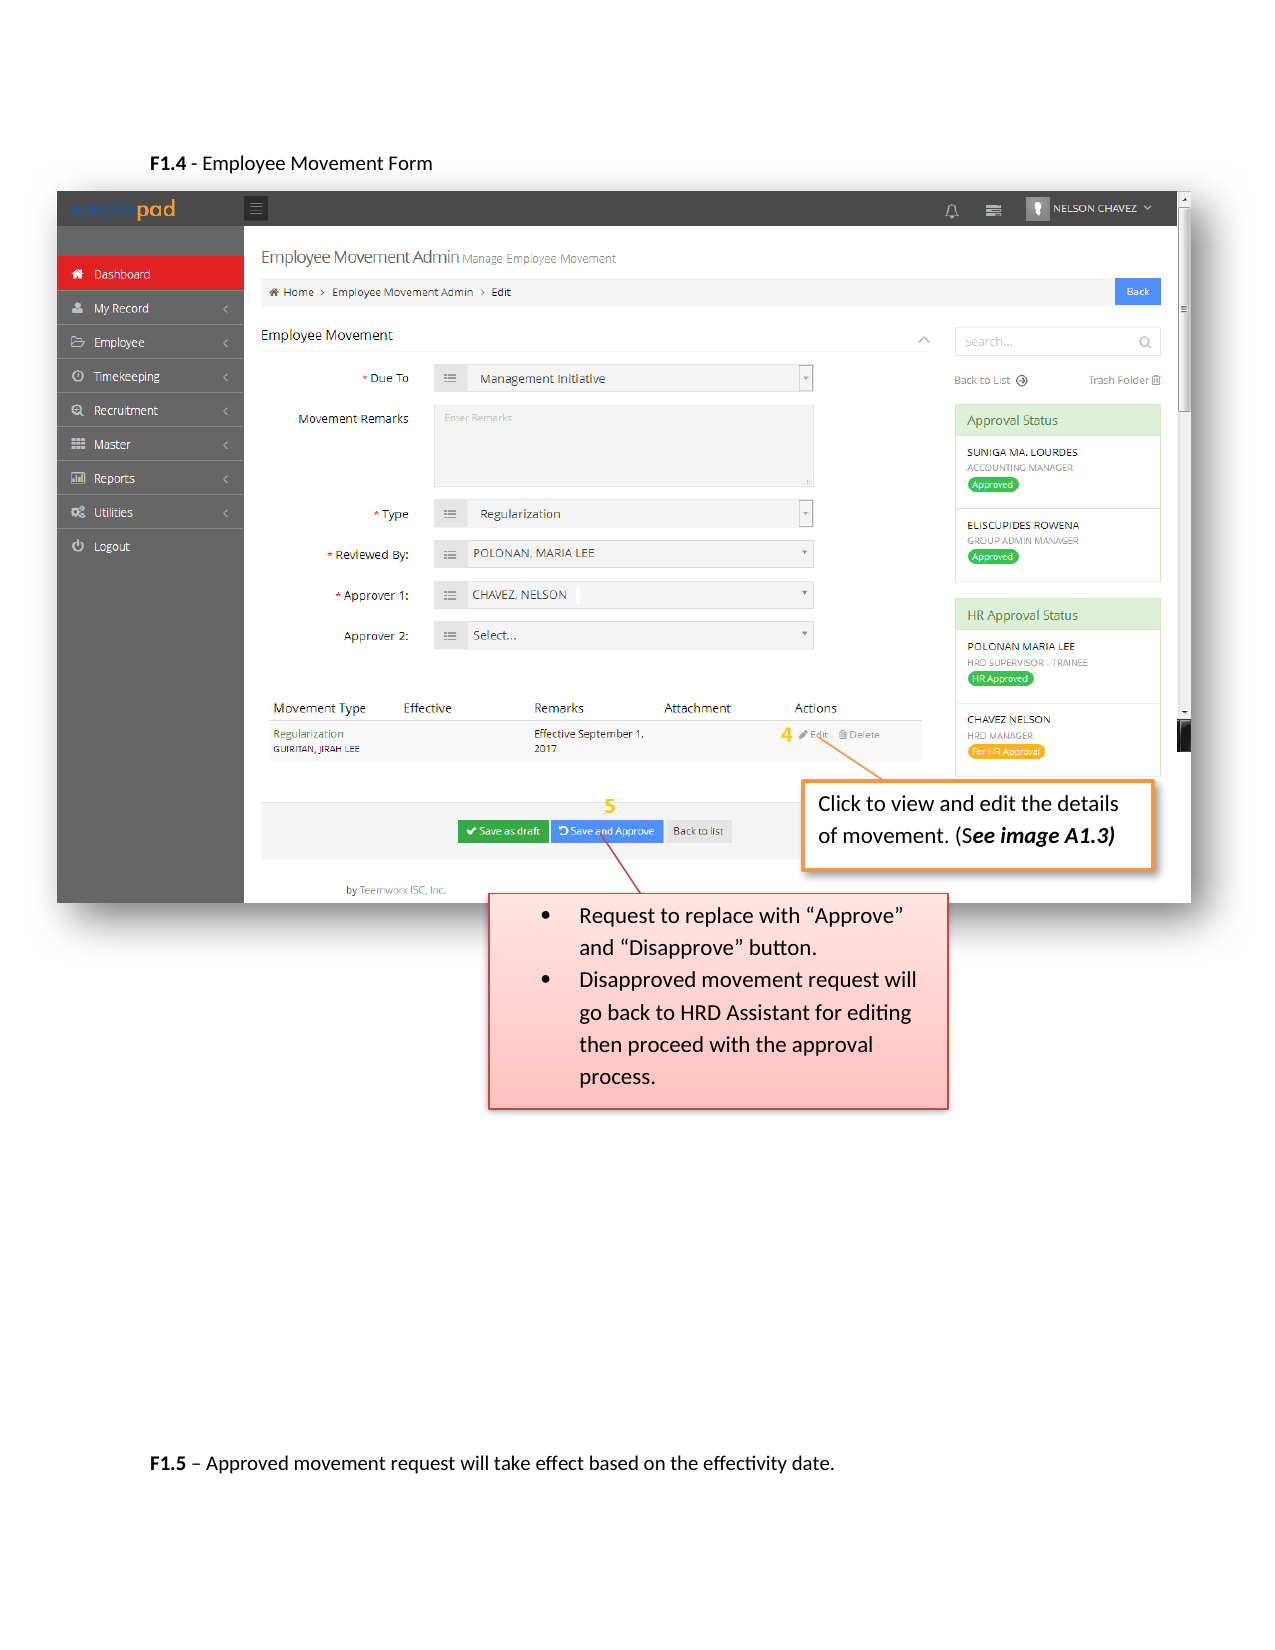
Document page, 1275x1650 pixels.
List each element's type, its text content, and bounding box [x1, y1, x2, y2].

picture [57, 191, 1191, 903]
text F1.5 – Approved movement request will take effect based on the effectivity date. [150, 1450, 1125, 1475]
list F1.4 - Employee Movement Form [150, 150, 1125, 174]
